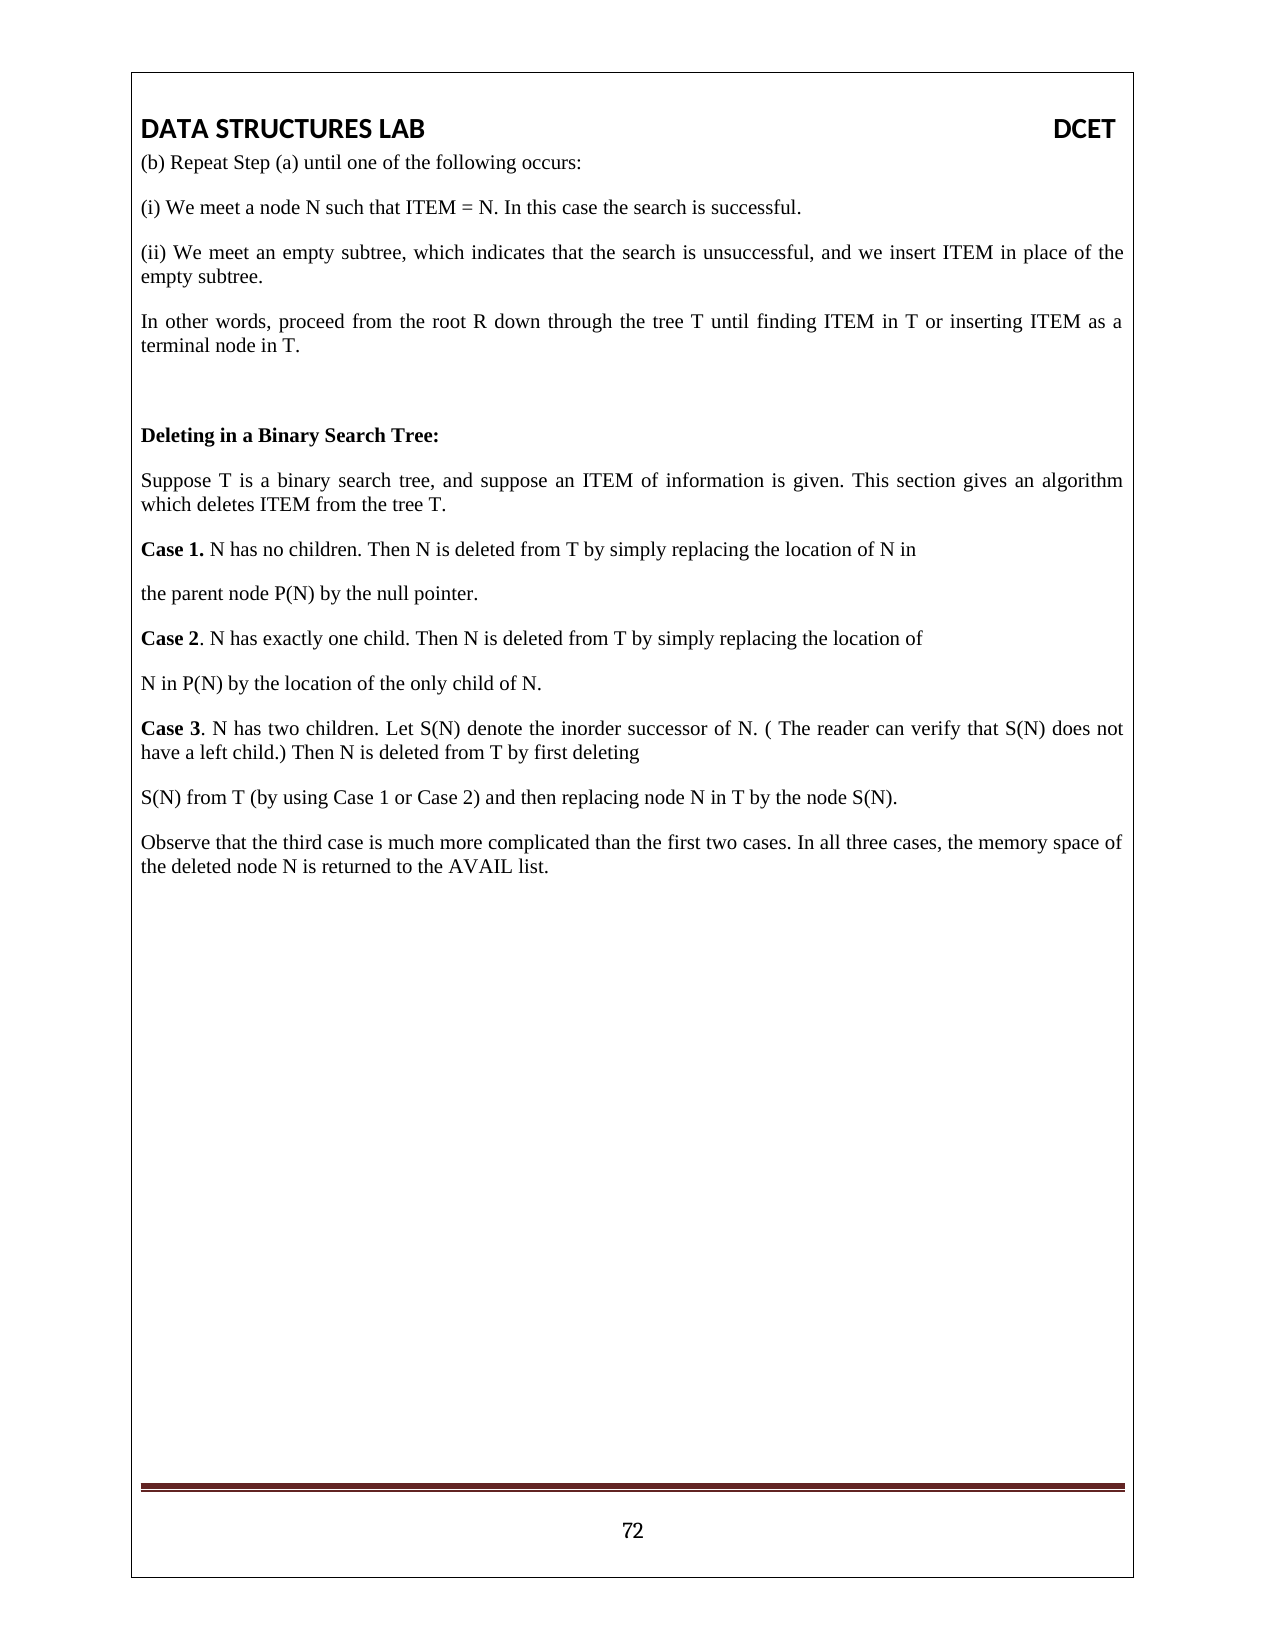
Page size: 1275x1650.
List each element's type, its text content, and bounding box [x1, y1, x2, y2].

text In other words, proceed from the root R down through the tree T until finding ITEM in T or inserting ITEM as a terminal node in T. [141, 309, 1125, 357]
text (i) We meet a node N such that ITEM = N. In this case the search is successful. [141, 195, 1125, 219]
text S(N) from T (by using Case 1 or Case 2) and then replacing node N in T by the node S(N). [141, 785, 1125, 809]
text (ii) We meet an empty subtree, which indicates that the search is unsuccessful, and we insert ITEM in place of the empty subtree. [141, 240, 1125, 288]
text Case 2. N has exactly one child. Then N is deleted from T by simply replacing the location of [141, 626, 1125, 650]
text N in P(N) by the location of the only child of N. [141, 671, 1125, 695]
text Case 3. N has two children. Let S(N) denote the inorder successor of N. ( The reader can verify that S(N) does not have a left child.) Then N is deleted from T by first deleting [141, 716, 1125, 764]
text (b) Repeat Step (a) until one of the following occurs: [141, 150, 1125, 174]
text Suppose T is a binary search tree, and suppose an ITEM of information is given. This section gives an algorithm which deletes ITEM from the tree T. [141, 467, 1125, 516]
text Case 1. N has no children. Then N is deleted from T by simply replacing the location of N in [141, 536, 1125, 561]
text the parent node P(N) by the null pointer. [141, 581, 1125, 605]
text Observe that the third case is much more complicated than the first two cases. In all three cases, the memory space of the deleted node N is returned to the AVAIL list. [141, 830, 1125, 878]
text Deleting in a Binary Search Tree: [141, 423, 1125, 447]
